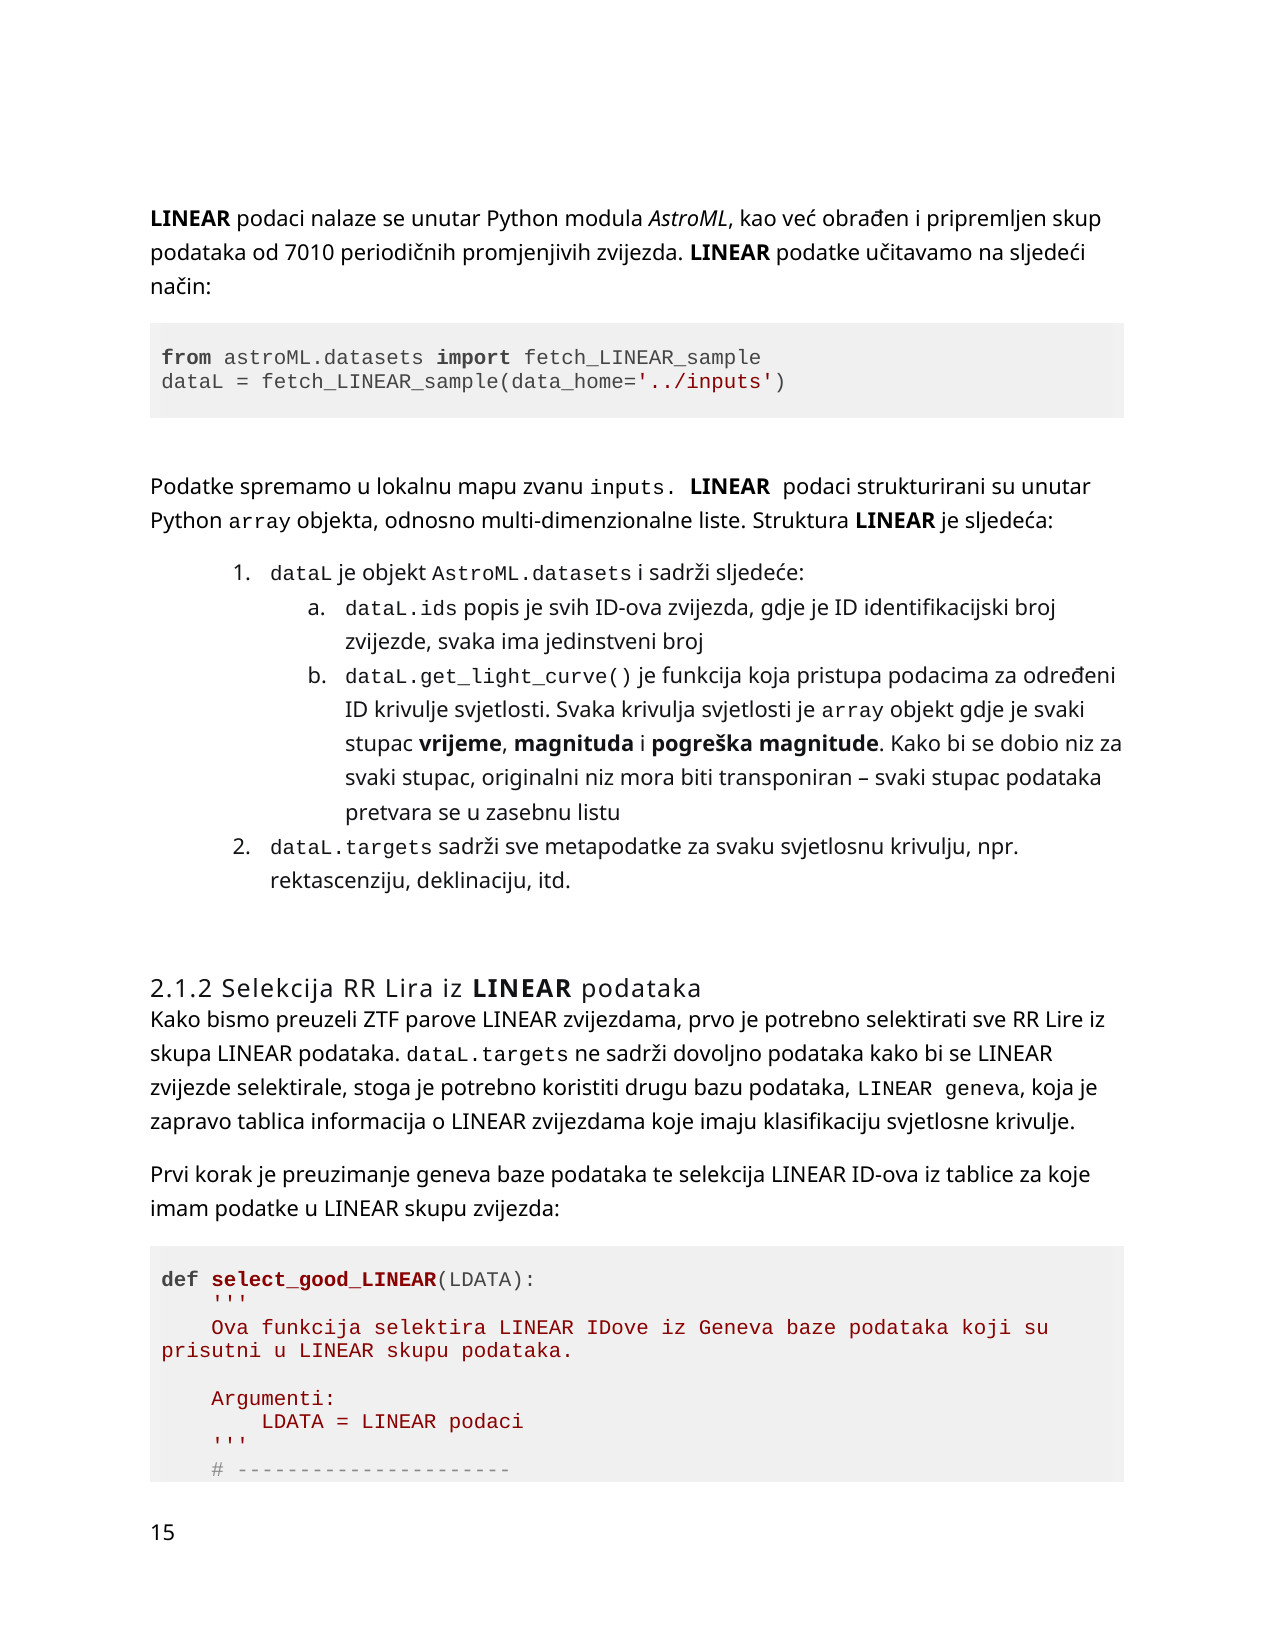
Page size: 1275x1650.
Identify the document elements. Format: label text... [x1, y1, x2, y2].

list dataL je objekt AstroML.datasets i sadrži sljedeće: [232, 557, 1125, 587]
text LINEAR podaci nalaze se unutar Python modula AstroML, kao već obrađen i pripremljen skup podataka od 7010 periodičnih promjenjivih zvijezda. LINEAR podatke učitavamo na sljedeći način: [150, 203, 1125, 300]
list dataL.ids popis je svih ID-ova zvijezda, gdje je ID identifikacijski broj zvijezde, svaka ima jedinstveni broj [307, 591, 1125, 655]
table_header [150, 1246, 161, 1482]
subtitle 2.1.2 Selekcija RR Lira iz LINEAR podataka [150, 970, 1125, 1004]
text Prvi korak je preuzimanje geneva baze podataka te selekcija LINEAR ID-ova iz tablice za koje imam podatke u LINEAR skupu zvijezda: [150, 1159, 1125, 1223]
list dataL.targets sadrži sve metapodatke za svaku svjetlosnu krivulju, npr. rektascenziju, deklinaciju, itd. [232, 831, 1125, 894]
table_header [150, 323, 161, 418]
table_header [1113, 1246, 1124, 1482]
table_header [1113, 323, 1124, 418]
text Kako bismo preuzeli ZTF parove LINEAR zvijezdama, prvo je potrebno selektirati sve RR Lire iz skupa LINEAR podataka. dataL.targets ne sadrži dovoljno podataka kako bi se LINEAR zvijezde selektirale, stoga je potrebno koristiti drugu bazu podataka, LINEAR geneva, koja je zapravo tablica informacija o LINEAR zvijezdama koje imaju klasifikaciju svjetlosne krivulje. [150, 1004, 1125, 1136]
text Podatke spremamo u lokalnu mapu zvanu inputs. LINEAR podaci strukturirani su unutar Python array objekta, odnosno multi-dimenzionalne liste. Struktura LINEAR je sljedeća: [150, 471, 1125, 534]
list dataL.get_light_curve() je funkcija koja pristupa podacima za određeni ID krivulje svjetlosti. Svaka krivulja svjetlosti je array objekt gdje je svaki stupac vrijeme, magnituda i pogreška magnitude. Kako bi se dobio niz za svaki stupac, originalni niz mora biti transponiran – svaki stupac podataka pretvara se u zasebnu listu [307, 660, 1125, 826]
